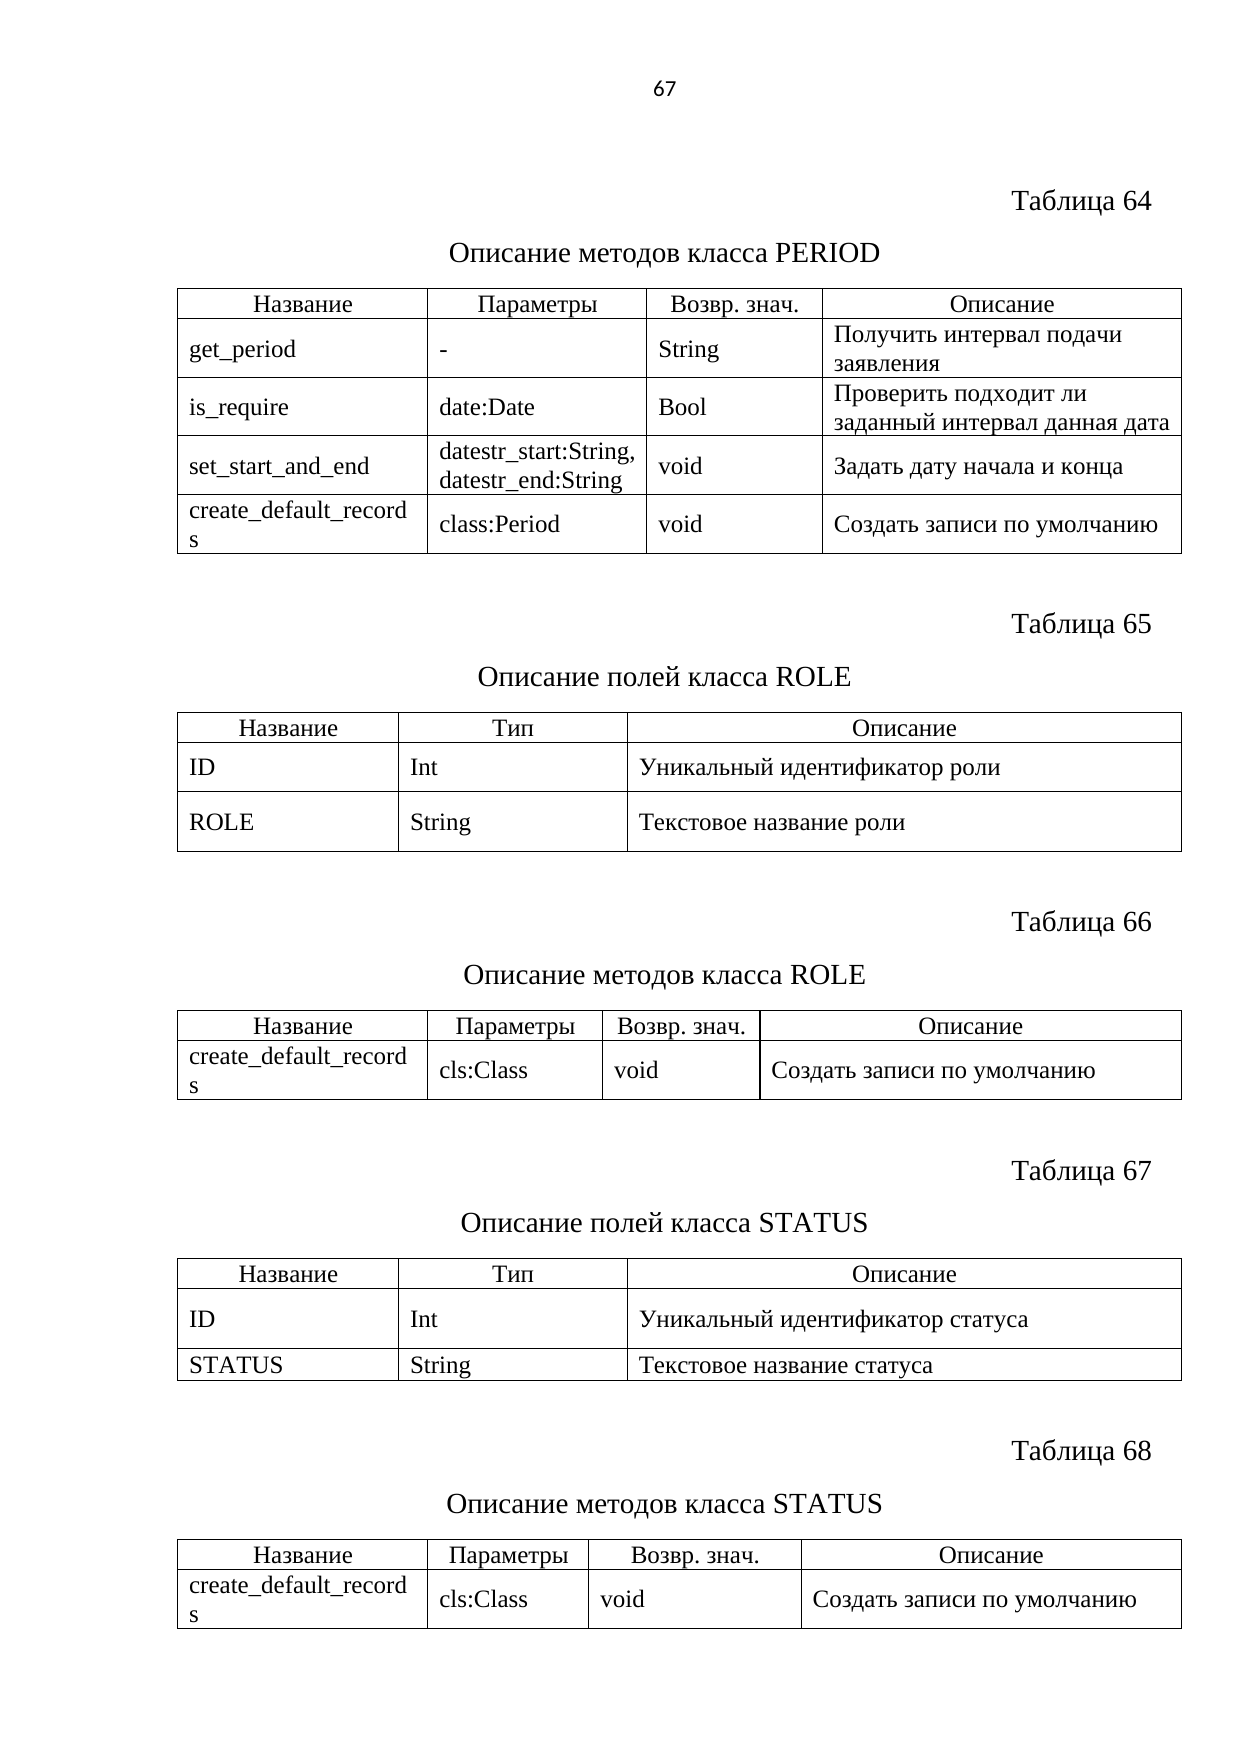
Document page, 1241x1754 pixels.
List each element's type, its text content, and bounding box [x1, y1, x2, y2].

table_header Описание [802, 1540, 1181, 1569]
table_cell Текстовое название статуса [628, 1349, 1181, 1379]
table_cell void [603, 1041, 759, 1099]
table_cell date:Date [428, 378, 646, 435]
table_cell Int [399, 1289, 627, 1348]
text Описание полей класса ROLE [177, 659, 1152, 693]
table_cell create_default_records [178, 1570, 427, 1627]
table_cell Создать записи по умолчанию [802, 1570, 1181, 1627]
table_cell String [399, 792, 627, 851]
table_header Параметры [428, 1540, 588, 1569]
table_cell Текстовое название роли [628, 792, 1181, 851]
table_cell Int [399, 743, 627, 791]
table_cell datestr_start:String, datestr_end:String [428, 436, 646, 494]
table_header Название [178, 713, 398, 742]
table_cell get_period [178, 319, 427, 377]
table_header Описание [628, 1259, 1181, 1288]
table_cell ROLE [178, 792, 398, 851]
table_cell Проверить подходит ли заданный интервал данная дата [823, 378, 1181, 435]
table_cell Создать записи по умолчанию [823, 495, 1181, 552]
table_header Название [178, 1259, 398, 1288]
table_cell void [647, 436, 822, 494]
table_header Название [178, 1540, 427, 1569]
table_cell Задать дату начала и конца [823, 436, 1181, 494]
text Таблица 65 [177, 606, 1152, 640]
text Описание полей класса STATUS [177, 1205, 1152, 1239]
text Таблица 66 [177, 904, 1152, 938]
table_cell cls:Class [428, 1570, 588, 1627]
table_cell cls:Class [428, 1041, 602, 1099]
table_header Тип [399, 1259, 627, 1288]
text Таблица 64 [177, 183, 1152, 216]
text Таблица 68 [177, 1433, 1152, 1467]
table_cell String [647, 319, 822, 377]
table_cell ID [178, 1289, 398, 1348]
table_cell is_require [178, 378, 427, 435]
table_cell Уникальный идентификатор статуса [628, 1289, 1181, 1348]
table_header Описание [823, 289, 1181, 318]
table_cell set_start_and_end [178, 436, 427, 494]
table_cell create_default_records [178, 495, 427, 552]
table_header Описание [628, 713, 1181, 742]
table_cell class:Period [428, 495, 646, 552]
table_header Возвр. знач. [603, 1011, 759, 1040]
table_header Возвр. знач. [647, 289, 822, 318]
table_header Название [178, 289, 427, 318]
text Описание методов класса ROLE [177, 957, 1152, 991]
table_cell String [399, 1349, 627, 1379]
table_cell Получить интервал подачи заявления [823, 319, 1181, 377]
table_cell Создать записи по умолчанию [761, 1041, 1181, 1099]
table_cell STATUS [178, 1349, 398, 1379]
text Описание методов класса PERIOD [177, 235, 1152, 269]
table_header Описание [761, 1011, 1181, 1040]
text Таблица 67 [177, 1153, 1152, 1186]
table_header Название [178, 1011, 427, 1040]
text Описание методов класса STATUS [177, 1486, 1152, 1520]
table_cell Уникальный идентификатор роли [628, 743, 1181, 791]
table_header Возвр. знач. [589, 1540, 801, 1569]
table_cell create_default_records [178, 1041, 427, 1099]
table_header Тип [399, 713, 627, 742]
table_header Параметры [428, 289, 646, 318]
table_cell void [589, 1570, 801, 1627]
table_cell void [647, 495, 822, 552]
table_cell ID [178, 743, 398, 791]
table_cell Bool [647, 378, 822, 435]
table_cell - [428, 319, 646, 377]
table_header Параметры [428, 1011, 602, 1040]
